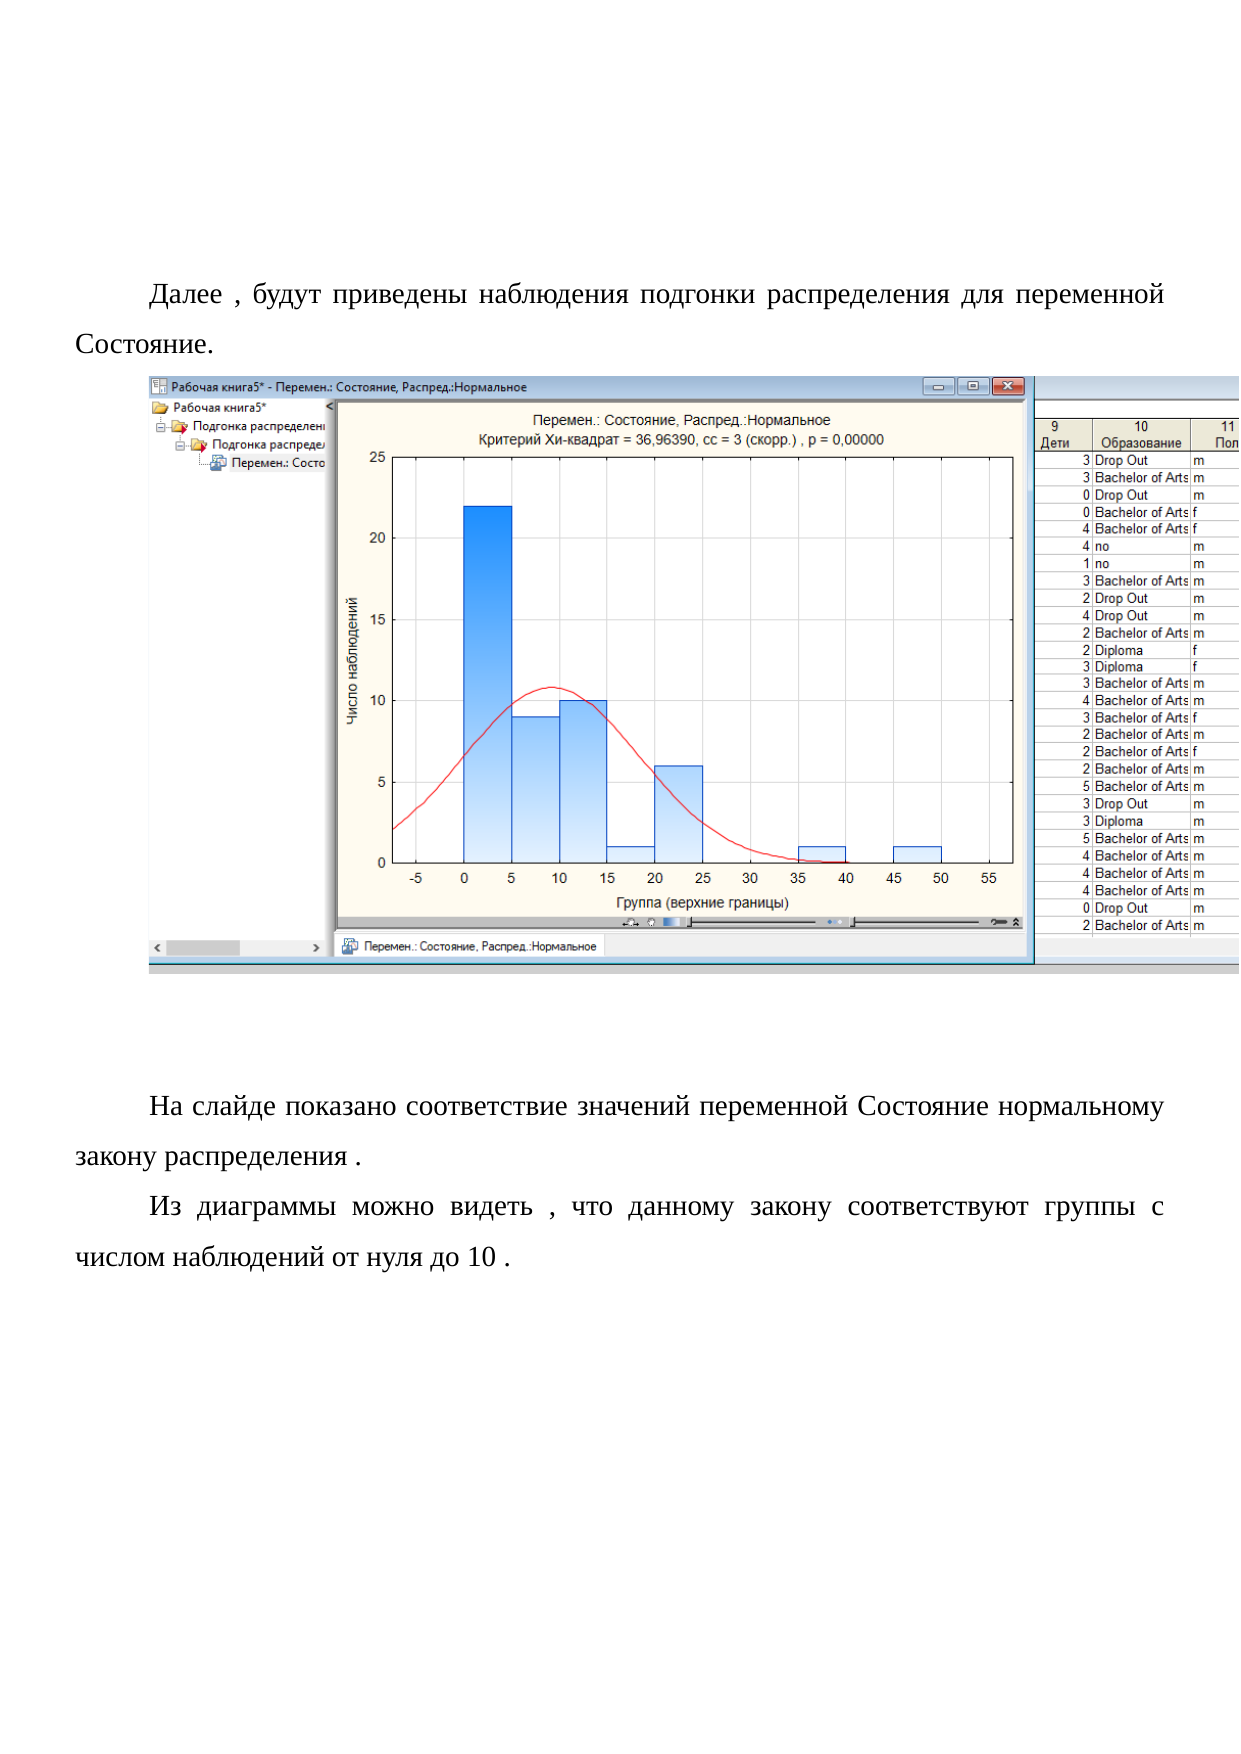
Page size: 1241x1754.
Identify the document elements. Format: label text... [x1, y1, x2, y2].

text Далее , будут приведены наблюдения подгонки распределения для переменной Состояние. [75, 276, 1165, 360]
text Из диаграммы можно видеть , что данному закону соответствуют группы с числом наблюдений от нуля до 10 . [75, 1188, 1165, 1272]
text На слайде показано соответствие значений переменной Состояние нормальному закону распределения . [75, 1088, 1165, 1172]
picture [148, 376, 1239, 974]
